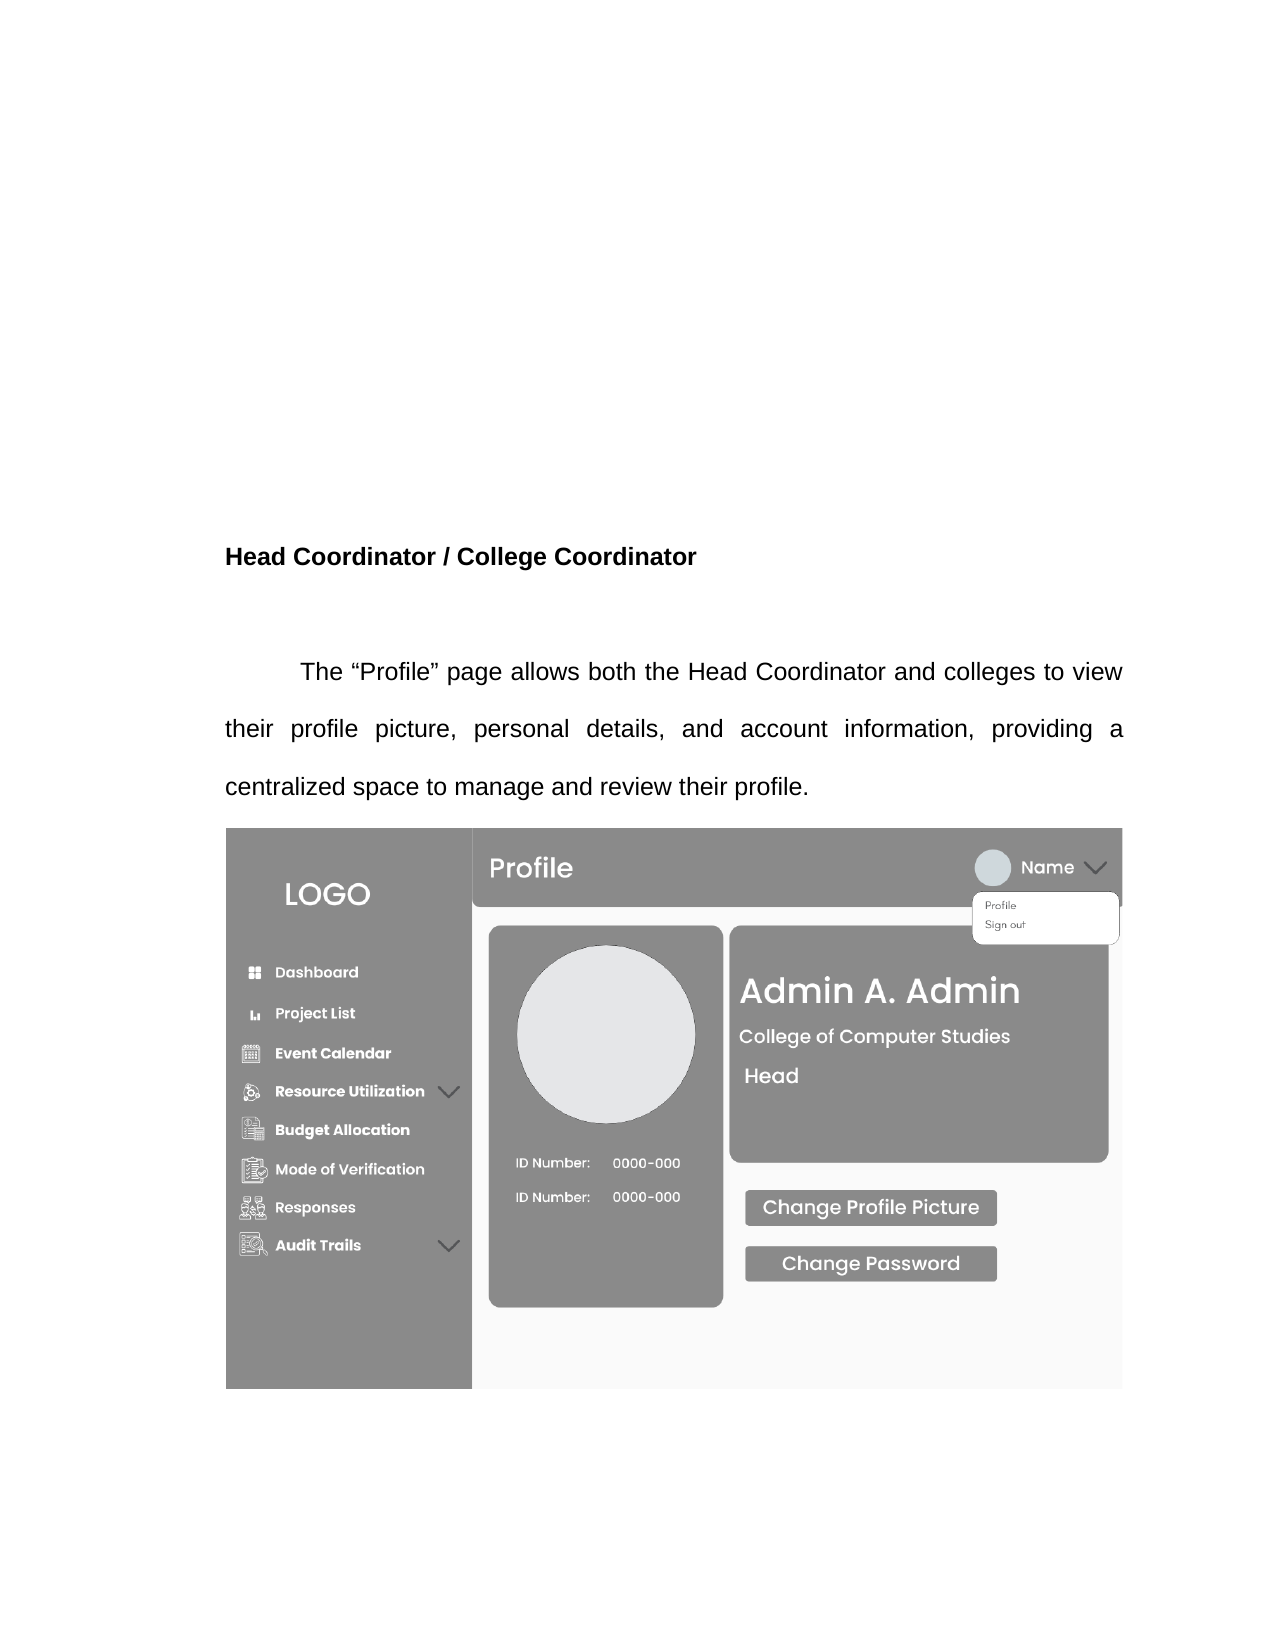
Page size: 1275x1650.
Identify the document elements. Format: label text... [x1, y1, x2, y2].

picture [225, 828, 1123, 1388]
text Head Coordinator / College Coordinator [225, 542, 1125, 570]
text The “Profile” page allows both the Head Coordinator and colleges to view their profile picture, personal details, and account information, providing a centralized space to manage and review their profile. [225, 657, 1125, 800]
